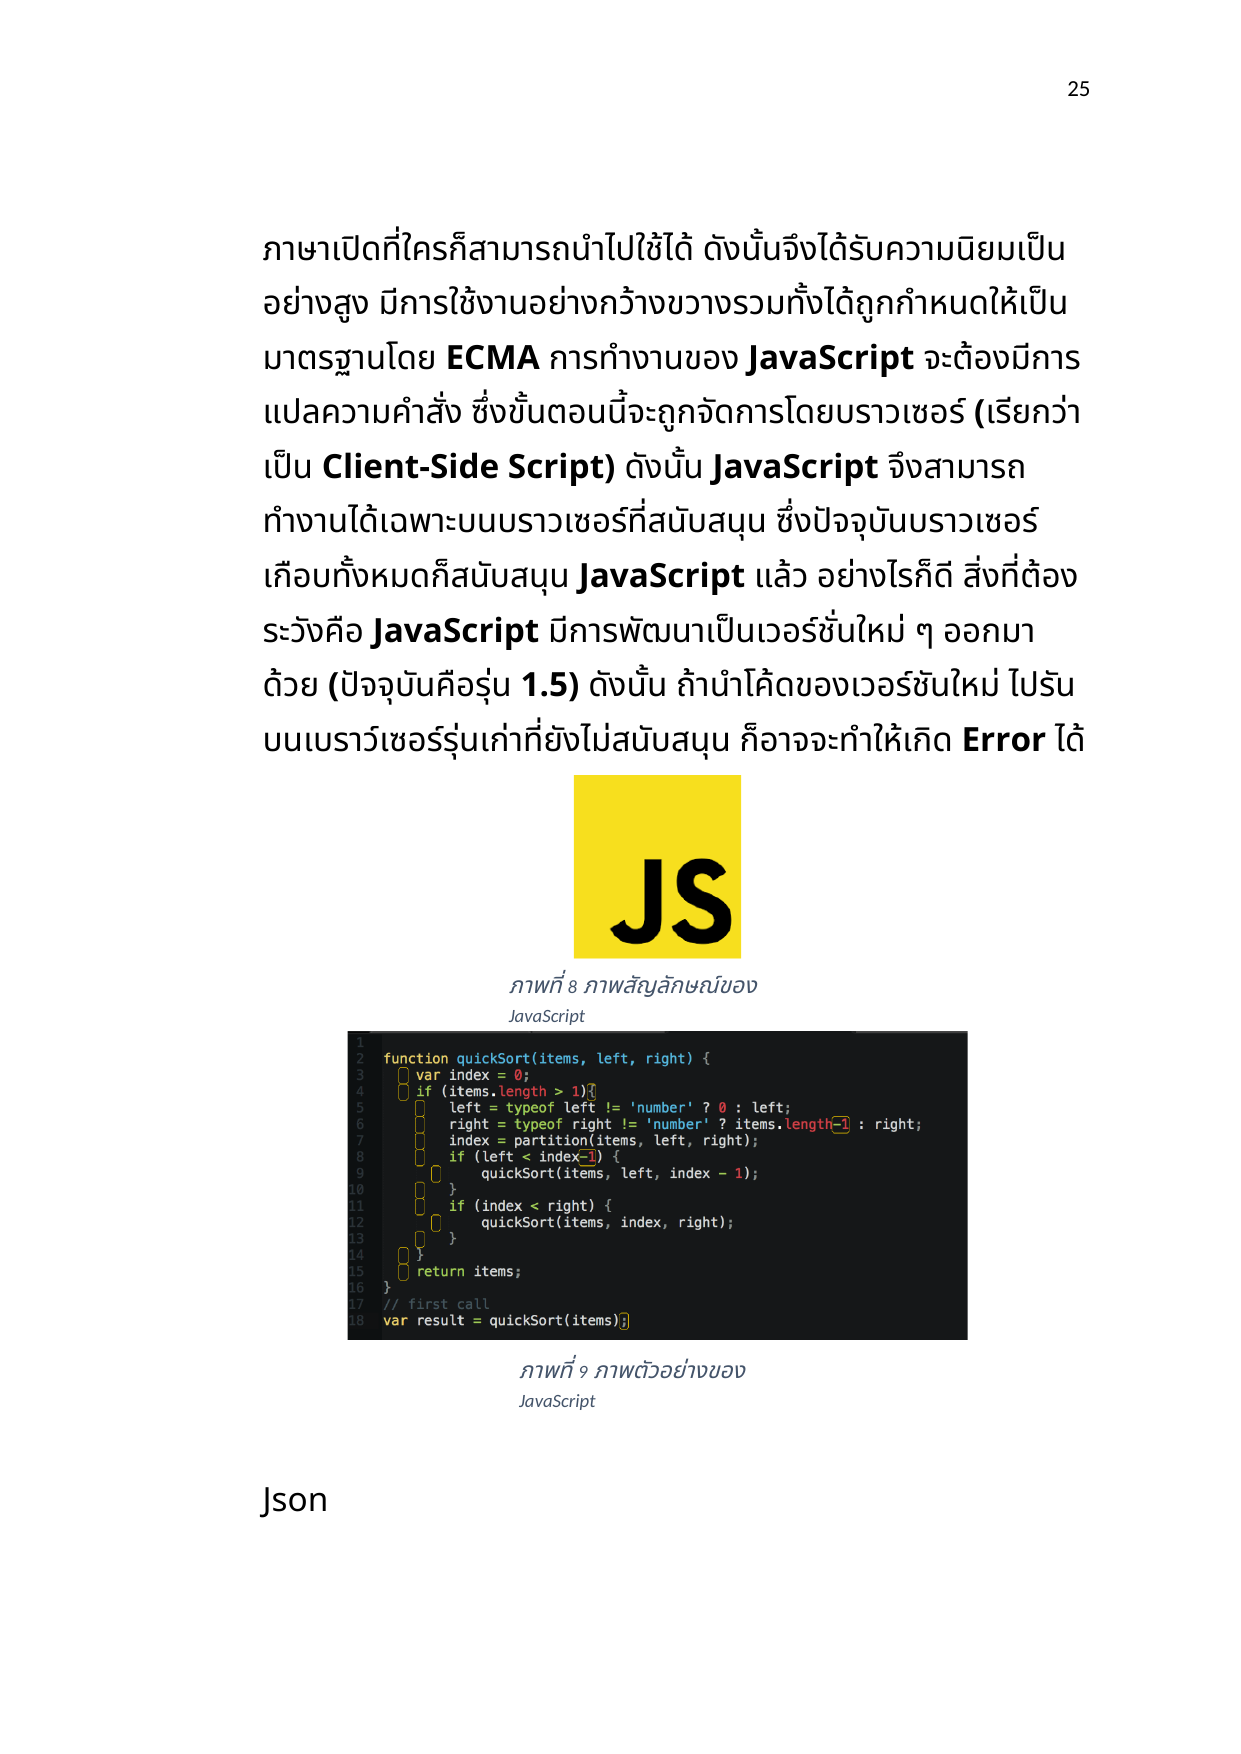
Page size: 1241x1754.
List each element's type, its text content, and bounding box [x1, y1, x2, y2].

list Json [262, 1476, 1090, 1521]
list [262, 225, 1090, 766]
picture [347, 1031, 968, 1340]
picture [573, 775, 742, 959]
